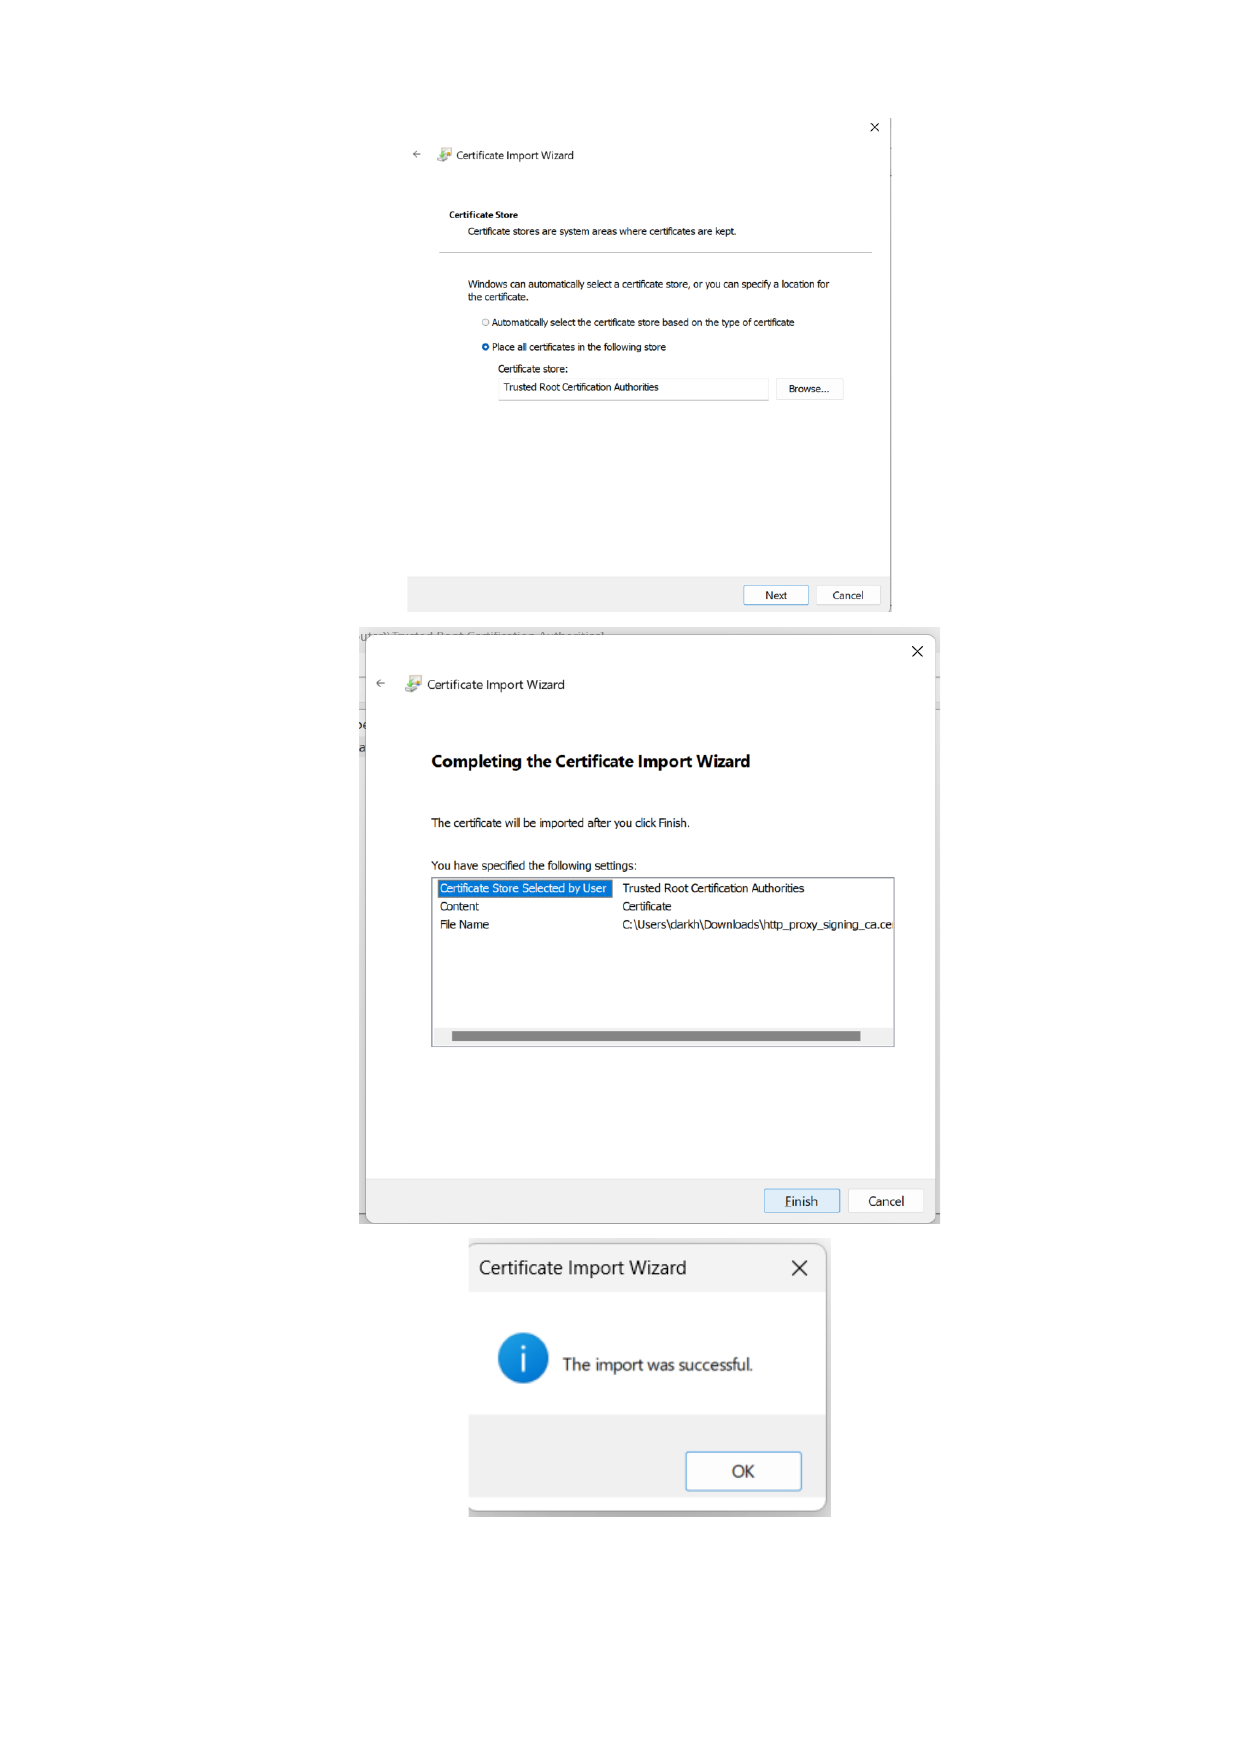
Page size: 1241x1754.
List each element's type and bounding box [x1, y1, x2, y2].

picture [359, 627, 941, 1224]
picture [468, 1238, 831, 1517]
picture [407, 118, 892, 612]
